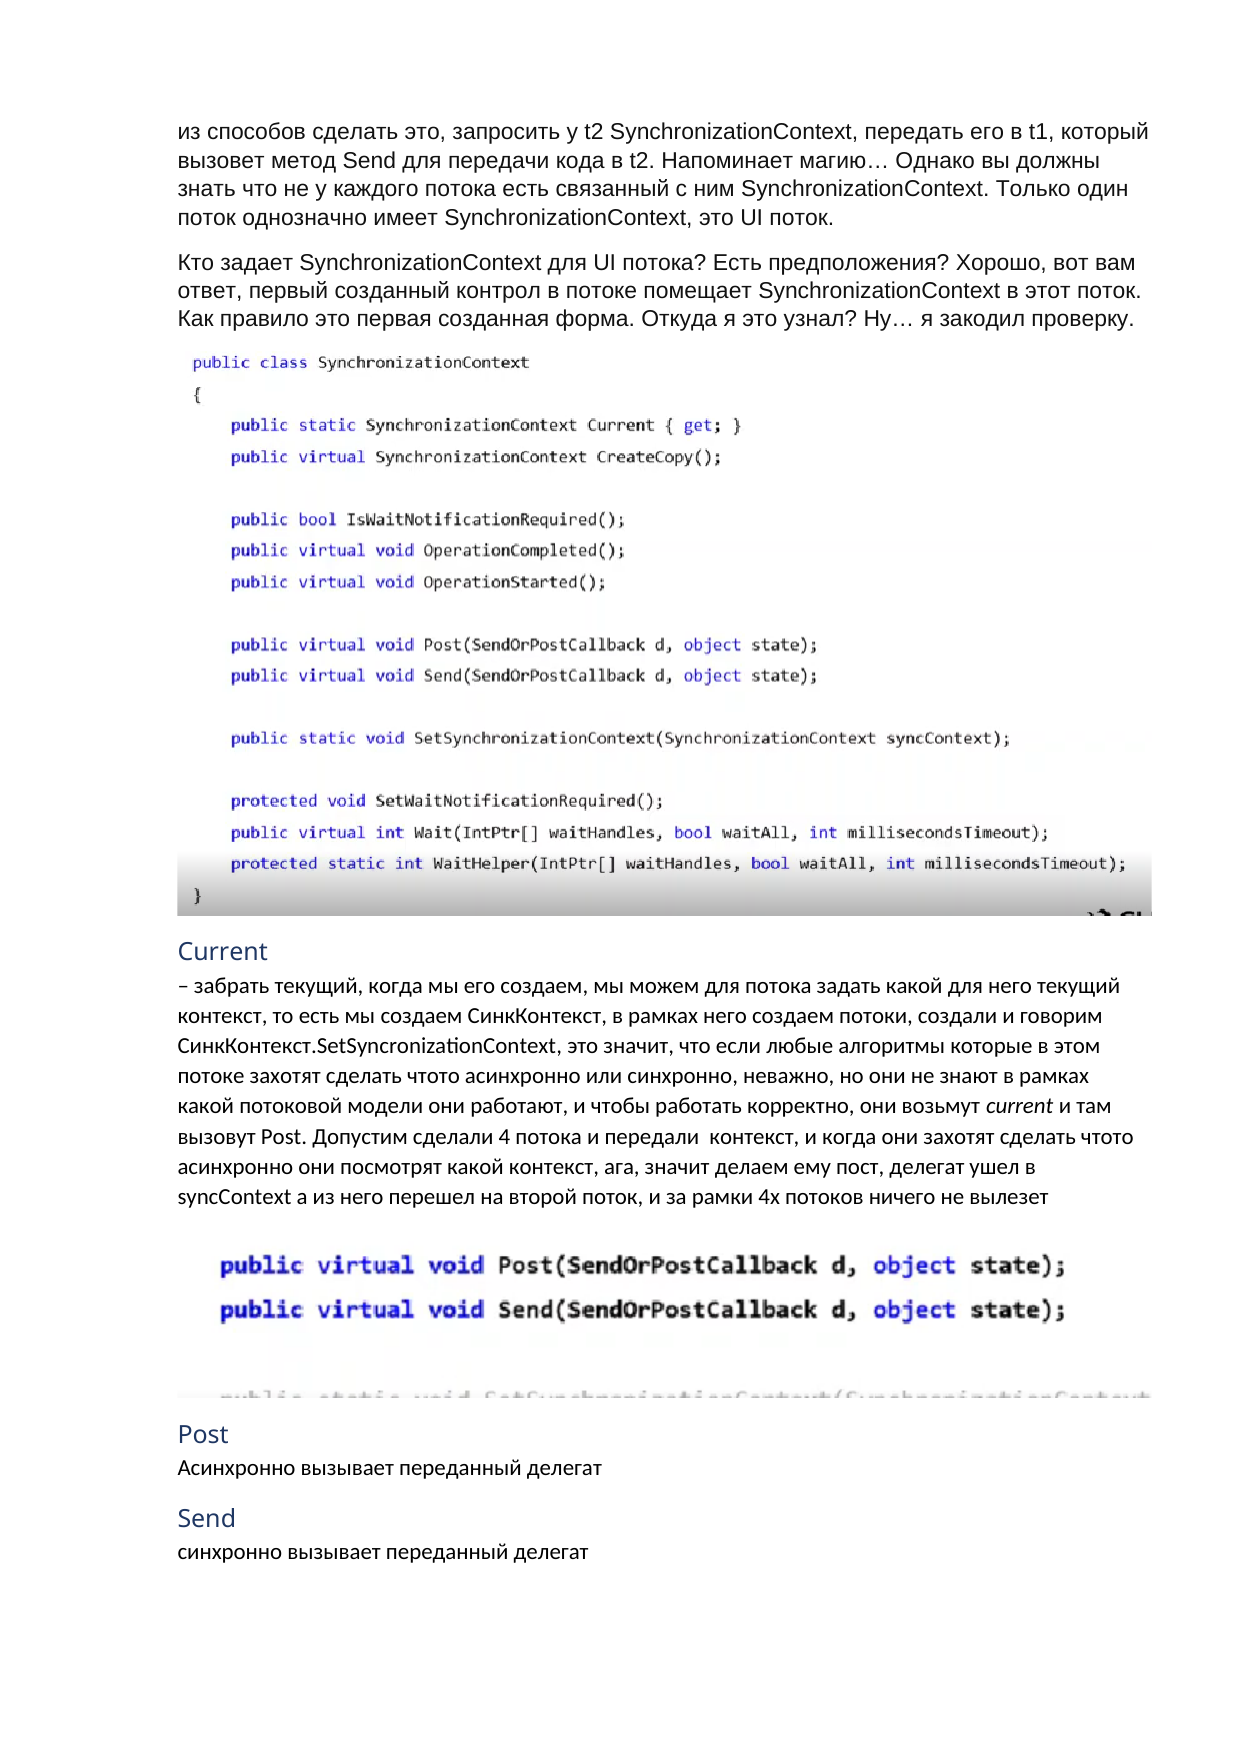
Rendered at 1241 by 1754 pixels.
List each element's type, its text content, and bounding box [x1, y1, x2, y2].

subtitle Send [177, 1500, 1152, 1534]
picture [177, 350, 1152, 916]
text Асинхронно вызывает переданный делегат [177, 1453, 1152, 1481]
text – забрать текущий, когда мы его создаем, мы можем для потока задать какой для него текущий контекст, то есть мы создаем СинкКонтекст, в рамках него создаем потоки, создали и говорим СинкКонтекст.SetSyncronizationContext, это значит, что если любые алгоритмы которые в этом потоке захотят сделать чтото асинхронно или синхронно, неважно, но они не знают в рамках какой потоковой модели они работают, и чтобы работать корректно, они возьмут current и там вызовут Post. Допустим сделали 4 потока и передали контекст, и когда они захотят сделать чтото асинхронно они посмотрят какой контекст, ага, значит делаем ему пост, делегат ушел в syncContext а из него перешел на второй поток, и за рамки 4х потоков ничего не вылезет [177, 971, 1152, 1210]
text синхронно вызывает переданный делегат [177, 1537, 1152, 1565]
picture [177, 1229, 1152, 1398]
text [177, 118, 1152, 230]
subtitle Current [177, 934, 1152, 968]
subtitle Post [177, 1417, 1152, 1451]
text Кто задает SynchronizationContext для UI потока? Есть предположения? Хорошо, вот вам ответ, первый созданный контрол в потоке помещает SynchronizationContext в этот поток. Как правило это первая созданная форма. Откуда я это узнал? Ну… я закодил проверку. [177, 248, 1152, 332]
